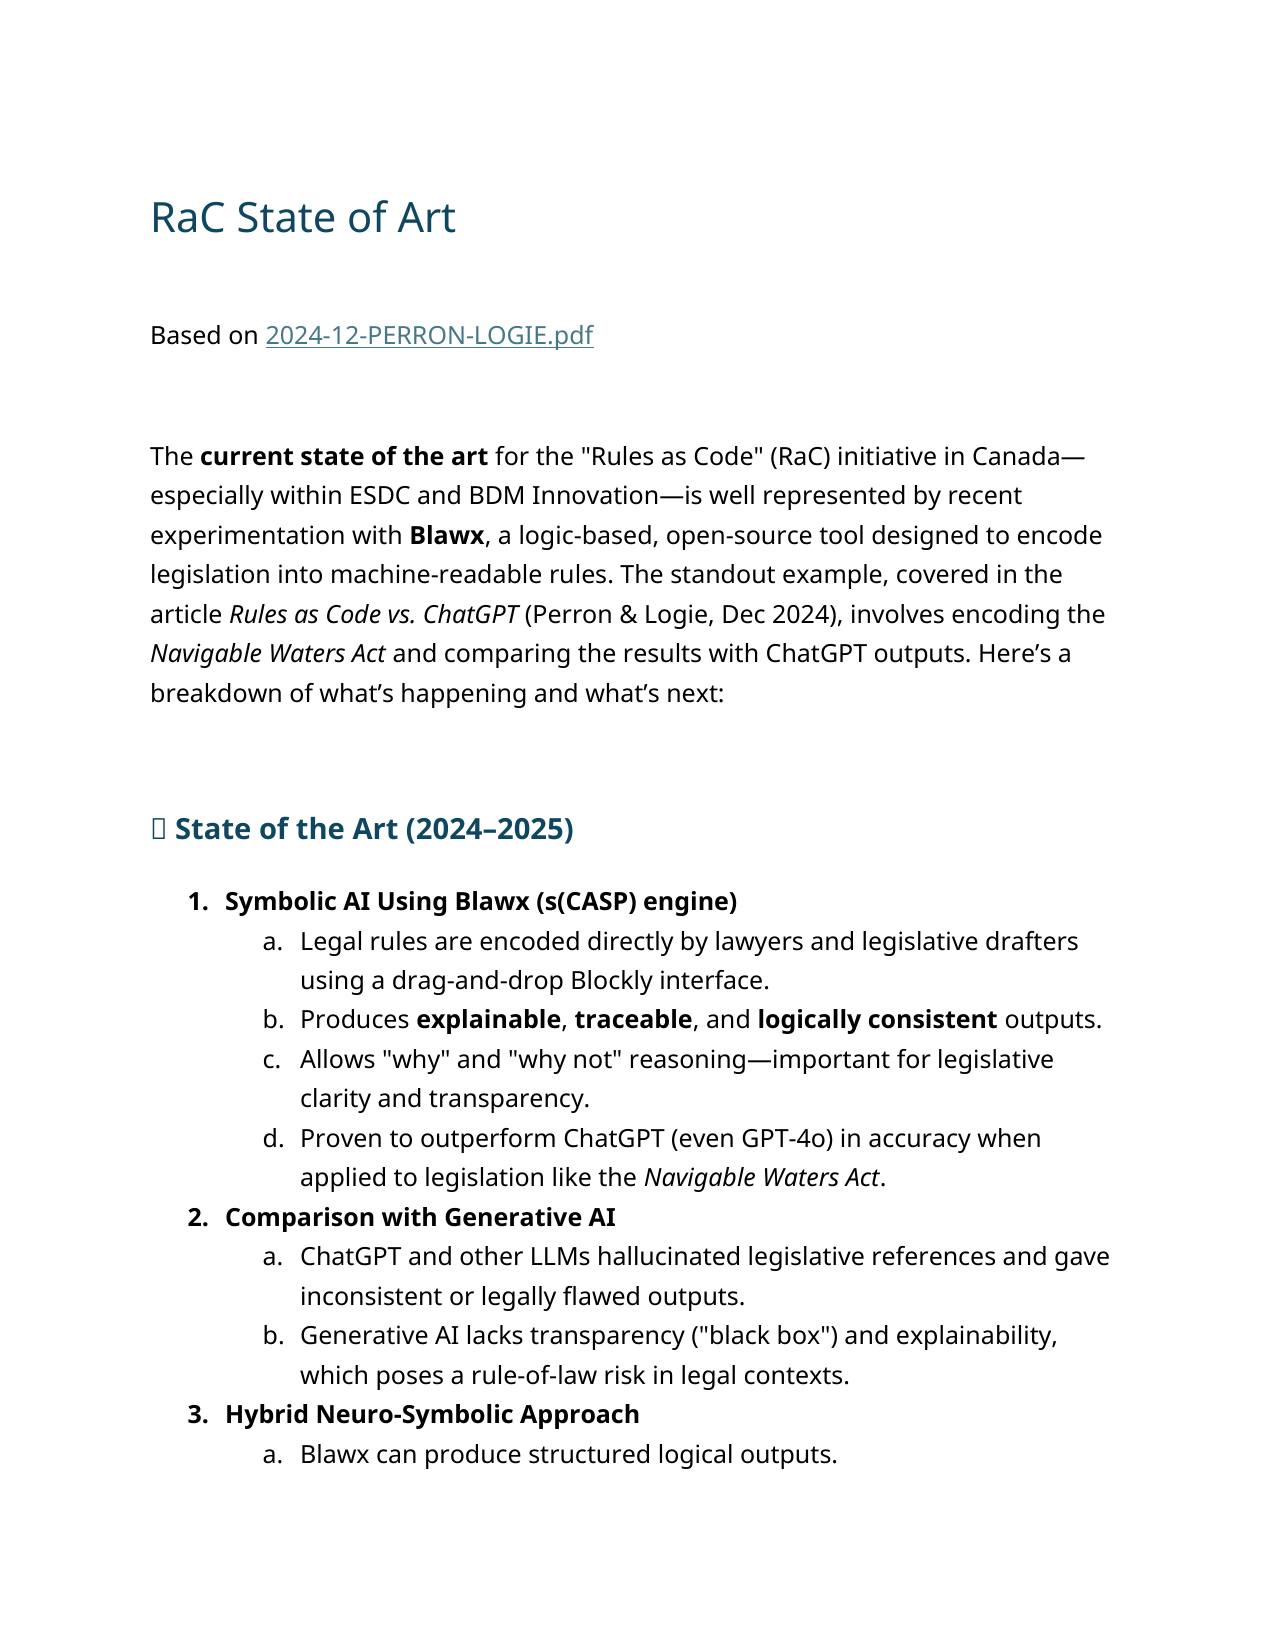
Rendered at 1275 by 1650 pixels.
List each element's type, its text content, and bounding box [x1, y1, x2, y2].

list Hybrid Neuro-Symbolic Approach [187, 1397, 1125, 1431]
list Blawx can produce structured logical outputs. [262, 1436, 1125, 1471]
list Legal rules are encoded directly by lawyers and legislative drafters using a drag-and-drop Blockly interface. [262, 923, 1125, 997]
list ChatGPT and other LLMs hallucinated legislative references and gave inconsistent or legally flawed outputs. [262, 1239, 1125, 1313]
list Generative AI lacks transparency ("black box") and explainability, which poses a rule-of-law risk in legal contexts. [262, 1318, 1125, 1392]
subtitle RaC State of Art [150, 187, 1125, 244]
list Proven to outperform ChatGPT (even GPT-4o) in accuracy when applied to legislation like the Navigable Waters Act. [262, 1121, 1125, 1194]
list Allows "why" and "why not" reasoning—important for legislative clarity and transparency. [262, 1042, 1125, 1115]
text The current state of the art for the "Rules as Code" (RaC) initiative in Canada—especially within ESDC and BDM Innovation—is well represented by recent experimentation with Blawx, a logic-based, open-source tool designed to encode legislation into machine-readable rules. The standout example, covered in the article Rules as Code vs. ChatGPT (Perron & Logie, Dec 2024), involves encoding the Navigable Waters Act and comparing the results with ChatGPT outputs. Here’s a breakdown of what’s happening and what’s next: [150, 438, 1125, 709]
text Based on 2024-12-PERRON-LOGIE.pdf [150, 318, 1125, 352]
list Produces explainable, traceable, and logically consistent outputs. [262, 1002, 1125, 1036]
subtitle ✅ State of the Art (2024–2025) [150, 808, 1125, 848]
list Comparison with Generative AI [187, 1199, 1125, 1234]
list Symbolic AI Using Blawx (s(CASP) engine) [187, 884, 1125, 918]
